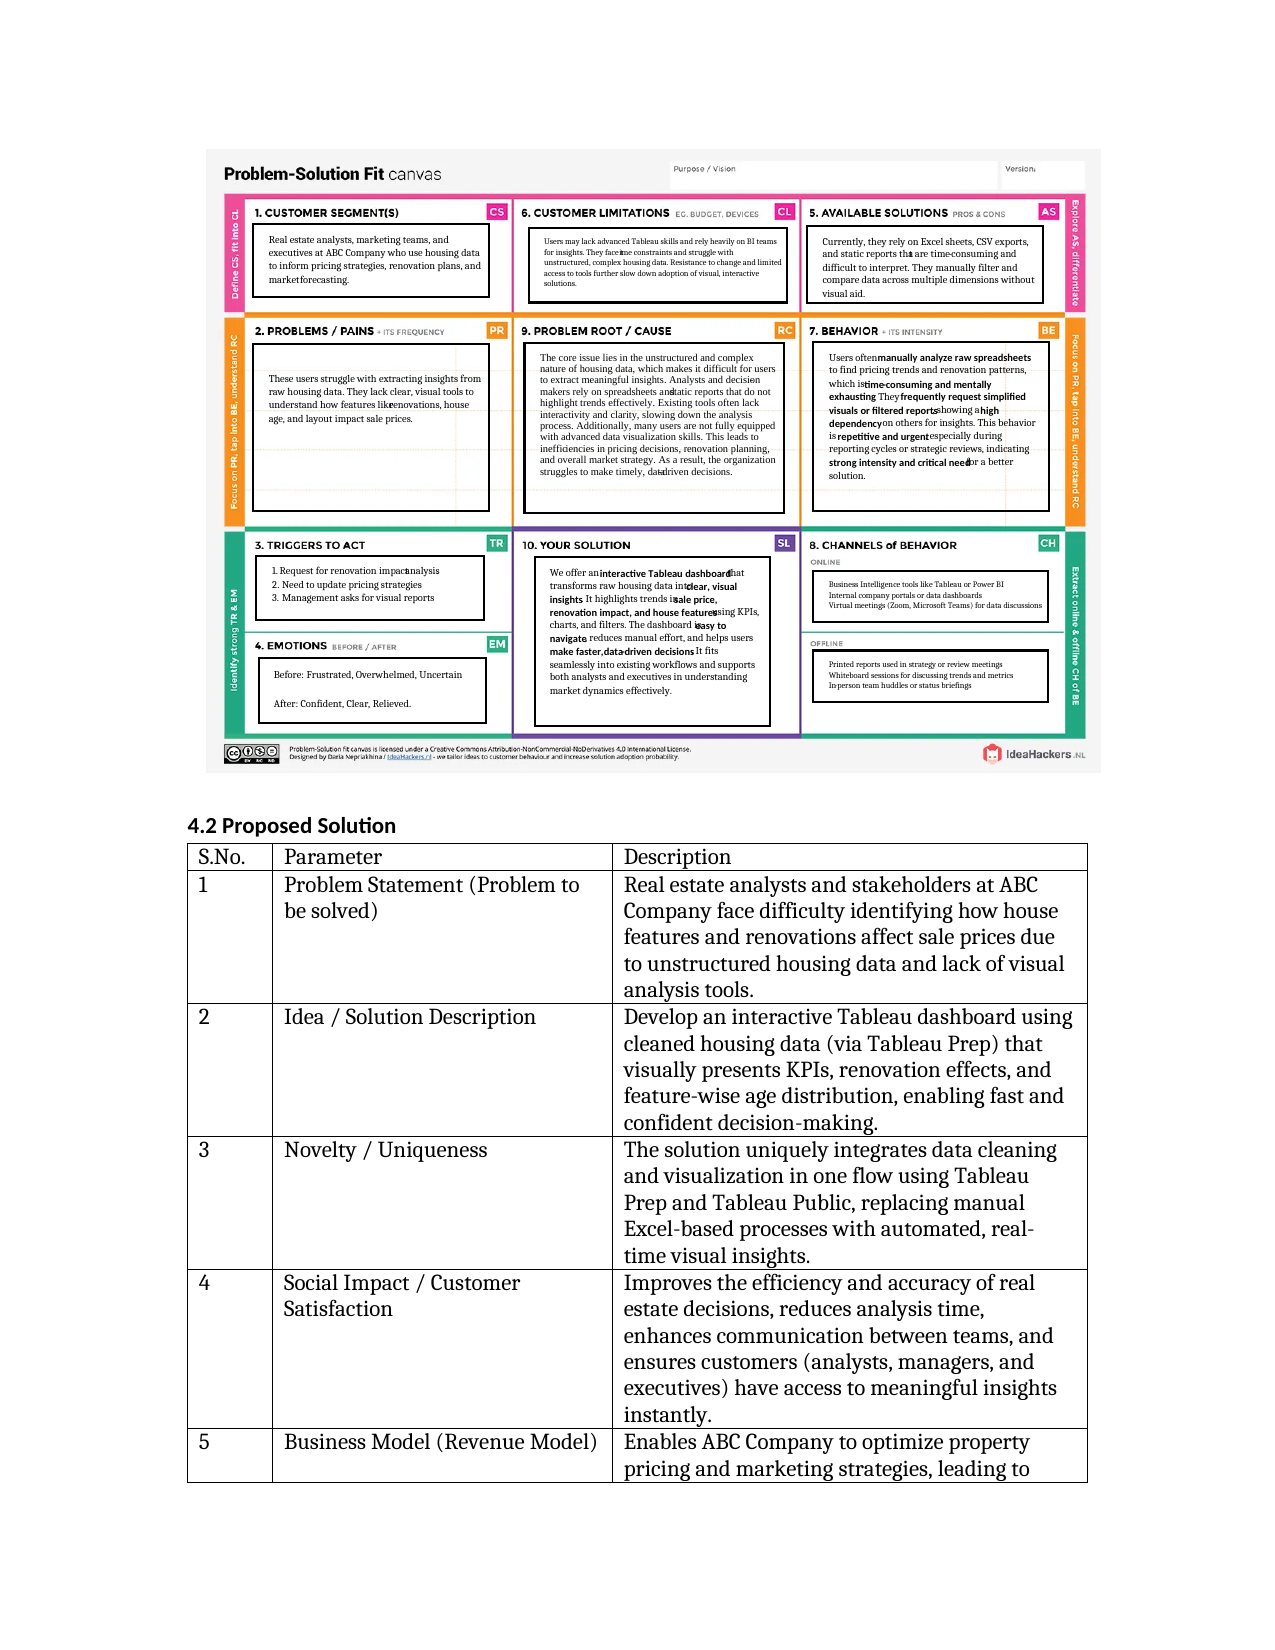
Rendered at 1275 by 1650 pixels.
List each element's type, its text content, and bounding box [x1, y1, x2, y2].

table_cell Real estate analysts and stakeholders at ABC Company face difficulty identifying how house features and renovations affect sale prices due to unstructured housing data and lack of visual analysis tools. [613, 871, 1087, 1003]
table_header Description [613, 844, 1087, 870]
table_header S.No. [188, 844, 272, 870]
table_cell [273, 1429, 612, 1482]
subtitle 4.2 Proposed Solution [187, 811, 1087, 839]
table_cell Novelty / Uniqueness [273, 1137, 612, 1269]
table_cell 2 [188, 1004, 272, 1136]
table_cell 1 [188, 871, 272, 1003]
table_header Parameter [273, 844, 612, 870]
table_cell Improves the efficiency and accuracy of real estate decisions, reduces analysis time, enhances communication between teams, and ensures customers (analysts, managers, and executives) have access to meaningful insights instantly. [613, 1270, 1087, 1428]
table_cell 5 [188, 1429, 272, 1482]
table_cell Idea / Solution Description [273, 1004, 612, 1136]
picture [206, 149, 1101, 773]
table_cell 4 [188, 1270, 272, 1428]
table_cell 3 [188, 1137, 272, 1269]
table_cell Develop an interactive Tableau dashboard using cleaned housing data (via Tableau Prep) that visually presents KPIs, renovation effects, and feature-wise age distribution, enabling fast and confident decision-making. [613, 1004, 1087, 1136]
table_cell Problem Statement (Problem to be solved) [273, 871, 612, 1003]
table_cell Social Impact / Customer Satisfaction [273, 1270, 612, 1428]
table_cell The solution uniquely integrates data cleaning and visualization in one flow using Tableau Prep and Tableau Public, replacing manual Excel-based processes with automated, real-time visual insights. [613, 1137, 1087, 1269]
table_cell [613, 1429, 1087, 1482]
